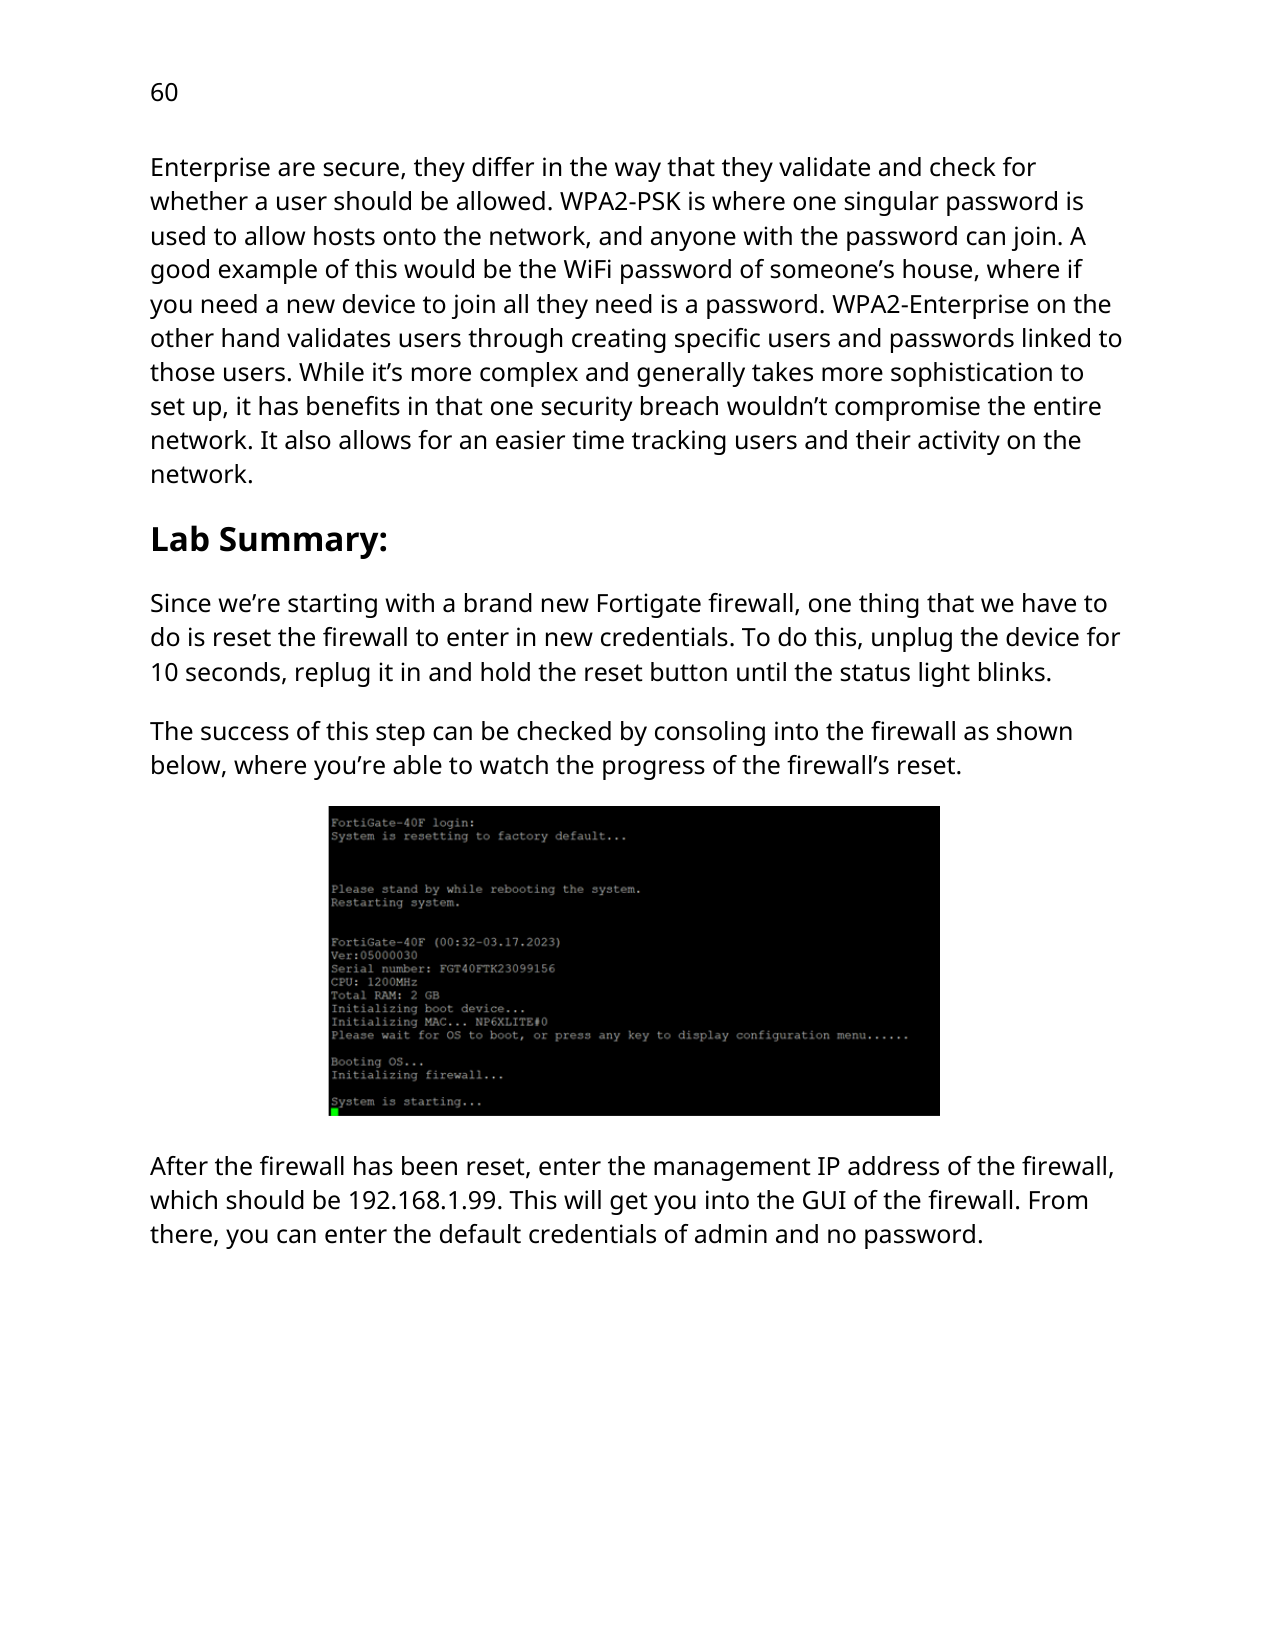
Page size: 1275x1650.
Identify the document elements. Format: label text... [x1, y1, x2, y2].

text The success of this step can be checked by consoling into the firewall as shown below, where you’re able to watch the progress of the firewall’s reset. [150, 713, 1125, 781]
text Lab Summary: [150, 516, 1125, 561]
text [150, 150, 1125, 491]
picture [328, 806, 940, 1117]
text After the firewall has been reset, enter the management IP address of the firewall, which should be 192.168.1.99. This will get you into the GUI of the firewall. From there, you can enter the default credentials of admin and no password. [150, 1149, 1125, 1251]
text Since we’re starting with a brand new Fortigate firewall, one thing that we have to do is reset the firewall to enter in new credentials. To do this, unplug the device for 10 seconds, replug it in and hold the reset button until the status light blinks. [150, 586, 1125, 688]
